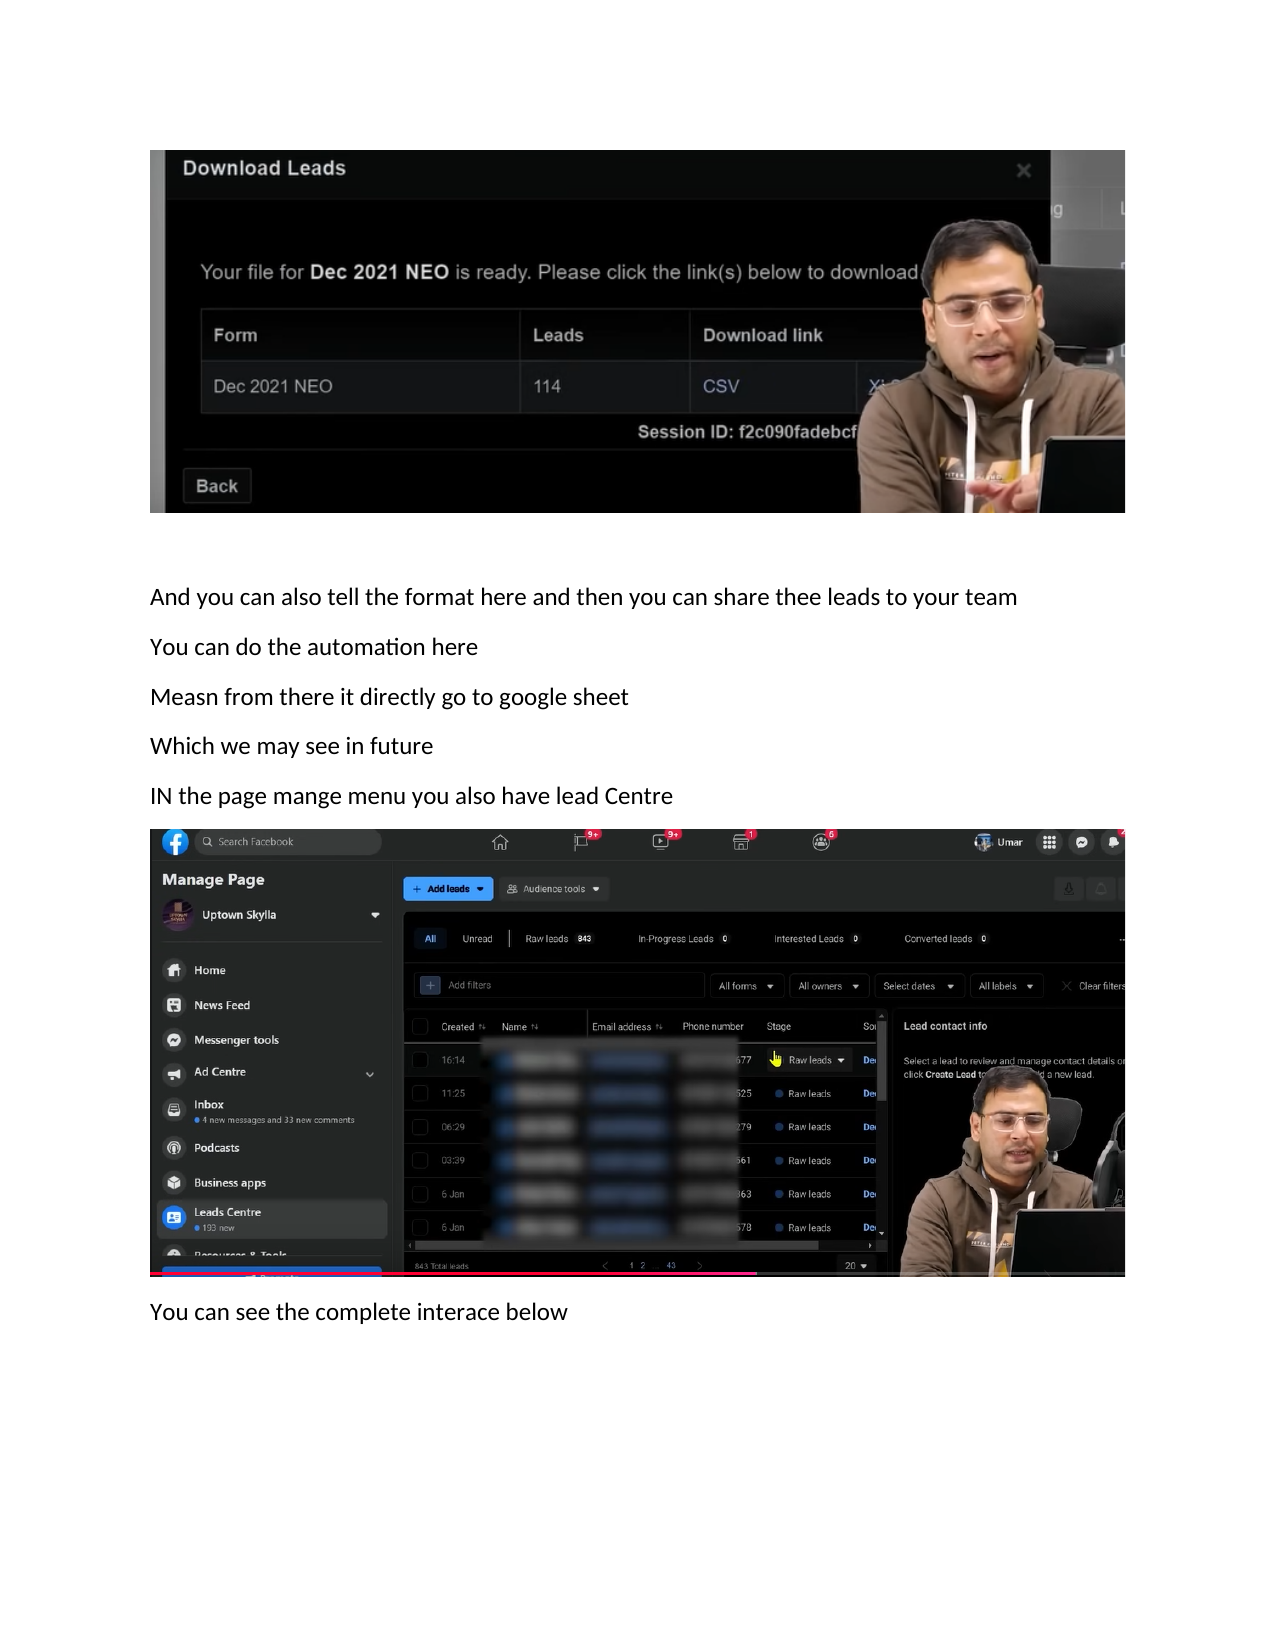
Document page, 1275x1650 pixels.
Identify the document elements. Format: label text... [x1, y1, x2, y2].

text And you can also tell the format here and then you can share thee leads to your team [150, 581, 1125, 612]
picture [150, 150, 1125, 513]
text Which we may see in future [150, 730, 1125, 761]
picture [150, 829, 1125, 1277]
text You can do the automation here [150, 631, 1125, 662]
text IN the page mange menu you also have lead Centre [150, 780, 1125, 810]
text Measn from there it directly go to google sheet [150, 681, 1125, 711]
text You can see the complete interace below [150, 1296, 1125, 1326]
